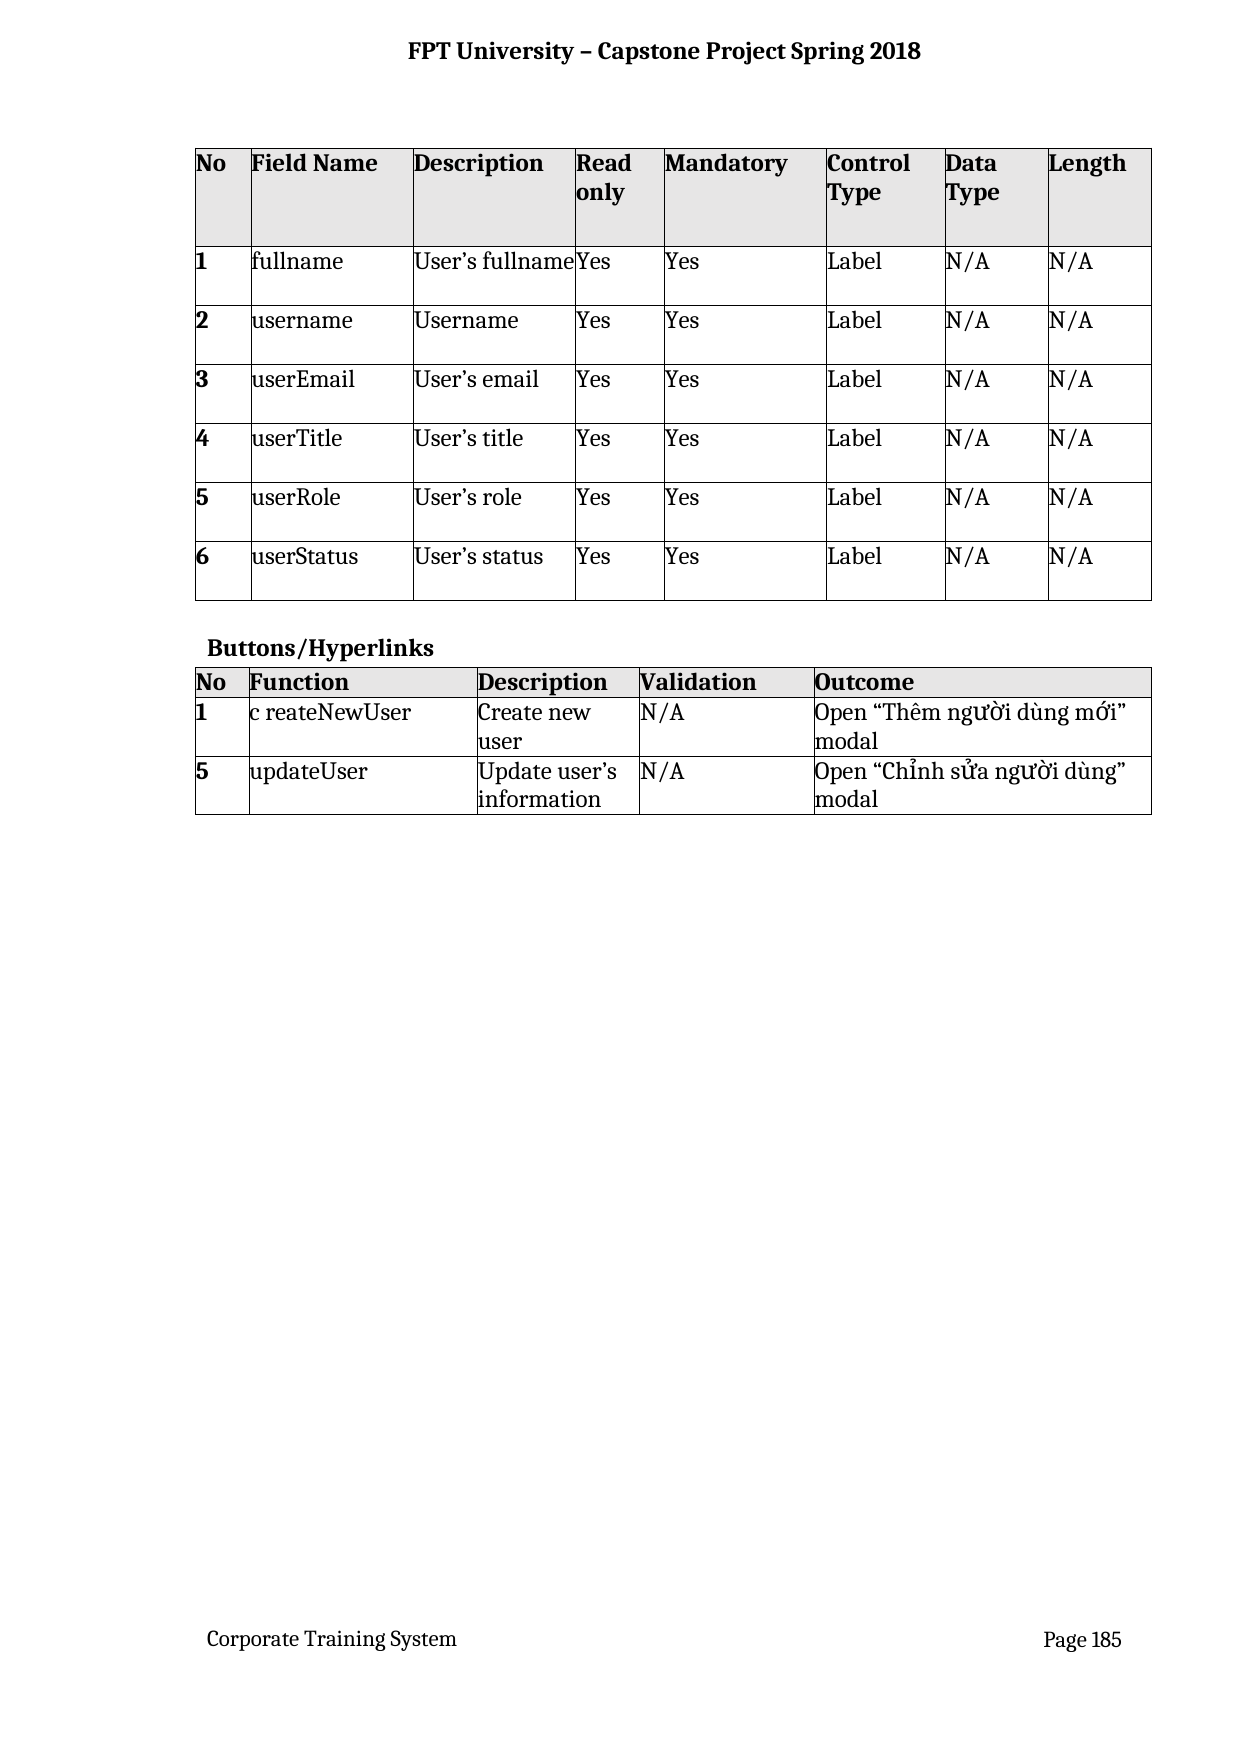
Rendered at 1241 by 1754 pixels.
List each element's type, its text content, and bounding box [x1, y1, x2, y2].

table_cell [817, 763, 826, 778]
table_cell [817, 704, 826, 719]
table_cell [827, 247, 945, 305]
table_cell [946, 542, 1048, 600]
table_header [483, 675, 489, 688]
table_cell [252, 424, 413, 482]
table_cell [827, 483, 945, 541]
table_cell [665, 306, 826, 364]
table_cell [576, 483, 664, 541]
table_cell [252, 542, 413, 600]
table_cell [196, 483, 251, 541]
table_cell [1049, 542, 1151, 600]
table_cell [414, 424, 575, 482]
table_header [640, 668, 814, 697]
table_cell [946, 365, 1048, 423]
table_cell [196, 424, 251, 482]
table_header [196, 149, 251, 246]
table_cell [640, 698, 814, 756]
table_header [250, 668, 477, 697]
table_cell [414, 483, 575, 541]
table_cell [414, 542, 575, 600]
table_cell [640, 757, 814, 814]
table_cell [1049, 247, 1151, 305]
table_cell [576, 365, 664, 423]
text Buttons/Hyperlinks [207, 634, 1122, 663]
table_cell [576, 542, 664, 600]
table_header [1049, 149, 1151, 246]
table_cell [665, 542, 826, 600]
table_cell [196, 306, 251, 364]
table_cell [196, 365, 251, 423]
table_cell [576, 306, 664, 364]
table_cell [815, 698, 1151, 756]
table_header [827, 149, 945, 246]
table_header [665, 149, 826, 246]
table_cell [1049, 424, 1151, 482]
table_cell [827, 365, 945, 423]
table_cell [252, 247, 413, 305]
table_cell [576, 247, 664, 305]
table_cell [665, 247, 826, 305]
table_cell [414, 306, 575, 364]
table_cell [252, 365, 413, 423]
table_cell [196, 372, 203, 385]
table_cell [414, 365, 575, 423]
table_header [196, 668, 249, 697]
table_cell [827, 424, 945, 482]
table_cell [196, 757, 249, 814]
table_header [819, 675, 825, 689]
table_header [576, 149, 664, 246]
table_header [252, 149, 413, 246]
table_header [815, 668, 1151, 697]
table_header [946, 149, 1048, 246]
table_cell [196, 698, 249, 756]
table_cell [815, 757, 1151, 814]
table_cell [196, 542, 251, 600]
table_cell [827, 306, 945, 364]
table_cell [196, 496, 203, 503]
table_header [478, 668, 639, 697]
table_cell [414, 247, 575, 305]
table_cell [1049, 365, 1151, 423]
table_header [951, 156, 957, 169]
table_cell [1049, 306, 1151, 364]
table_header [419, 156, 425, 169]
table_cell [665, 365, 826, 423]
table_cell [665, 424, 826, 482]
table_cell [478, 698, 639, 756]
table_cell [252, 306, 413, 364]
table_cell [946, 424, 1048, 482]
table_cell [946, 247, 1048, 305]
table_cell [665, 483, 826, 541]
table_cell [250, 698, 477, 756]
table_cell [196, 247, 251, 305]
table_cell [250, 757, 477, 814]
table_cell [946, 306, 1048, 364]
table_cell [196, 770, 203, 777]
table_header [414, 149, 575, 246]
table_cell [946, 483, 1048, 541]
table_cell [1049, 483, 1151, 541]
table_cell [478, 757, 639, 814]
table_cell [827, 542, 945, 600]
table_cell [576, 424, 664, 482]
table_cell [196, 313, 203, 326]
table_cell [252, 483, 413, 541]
